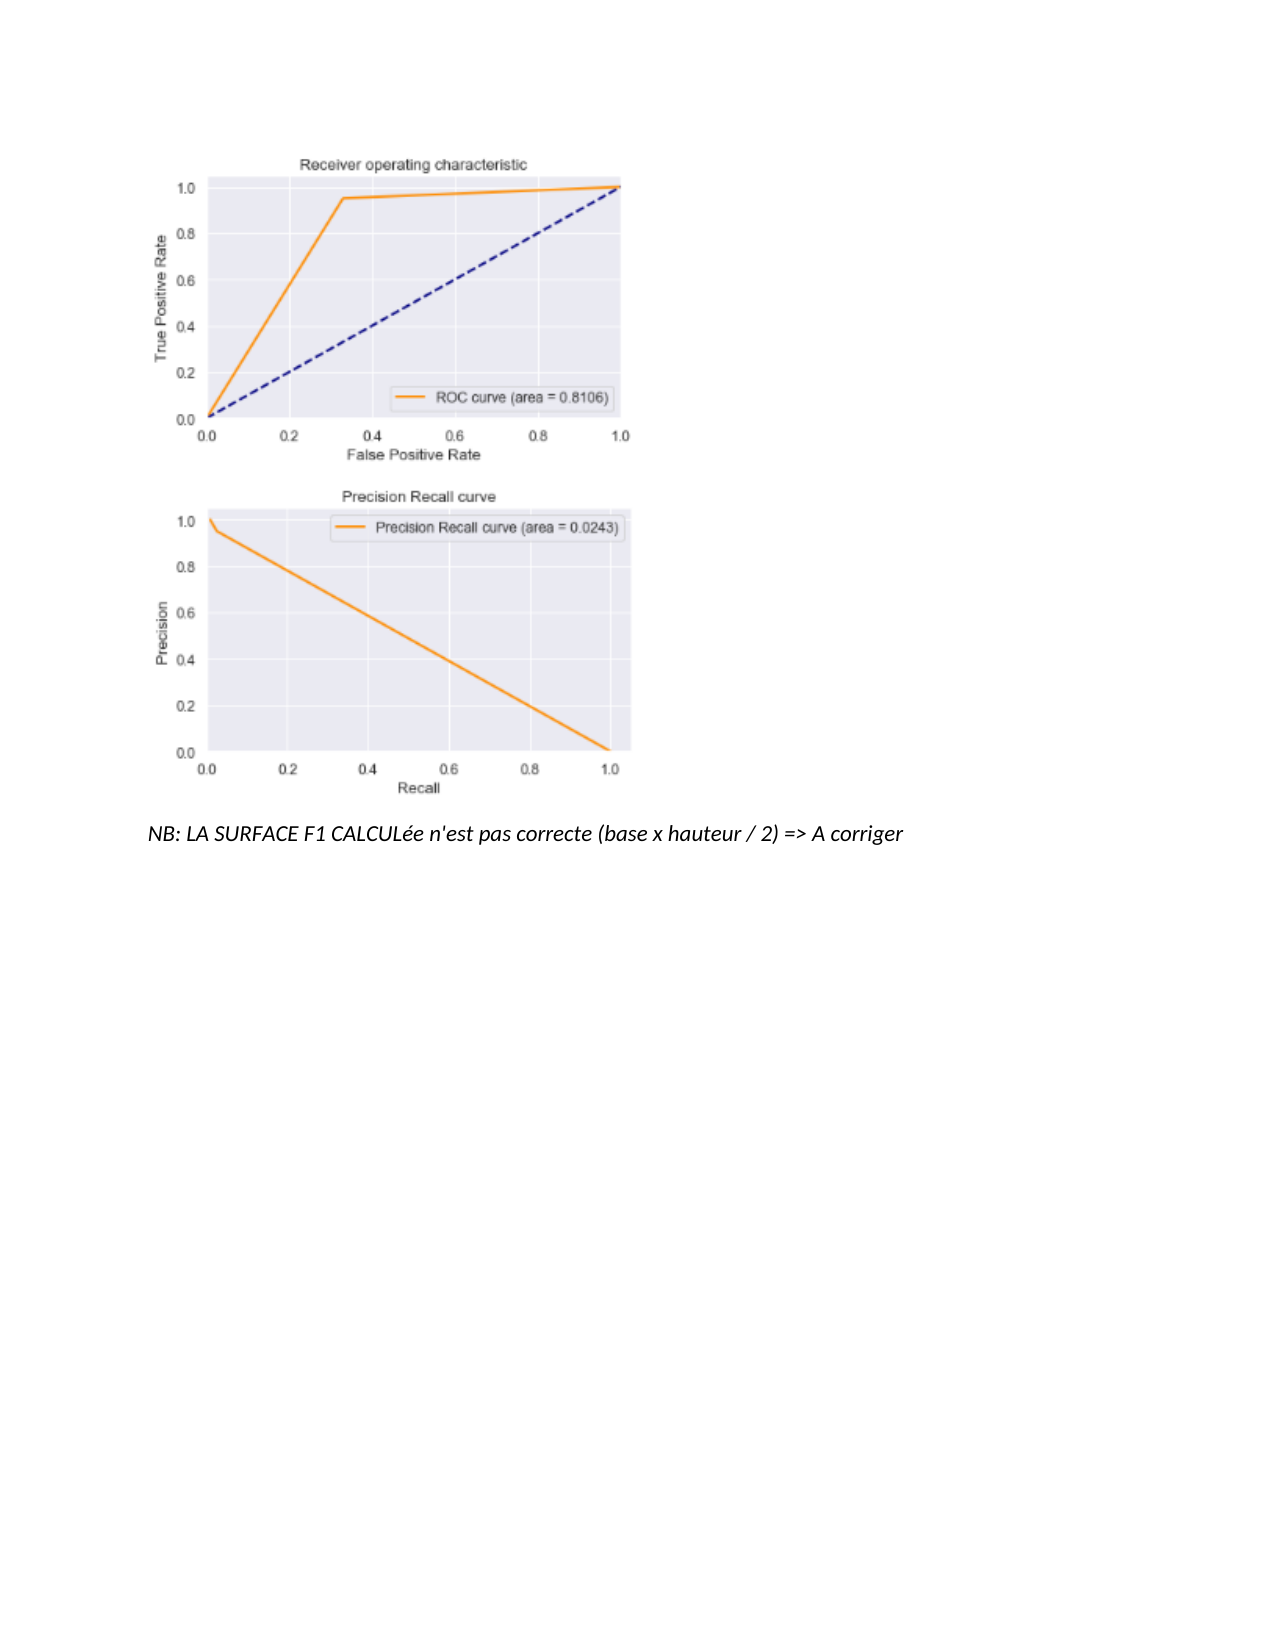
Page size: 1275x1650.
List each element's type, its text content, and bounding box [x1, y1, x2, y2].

text NB: LA SURFACE F1 CALCULée n'est pas correcte (base x hauteur / 2) => A corriger [148, 819, 1127, 847]
picture [147, 147, 654, 801]
